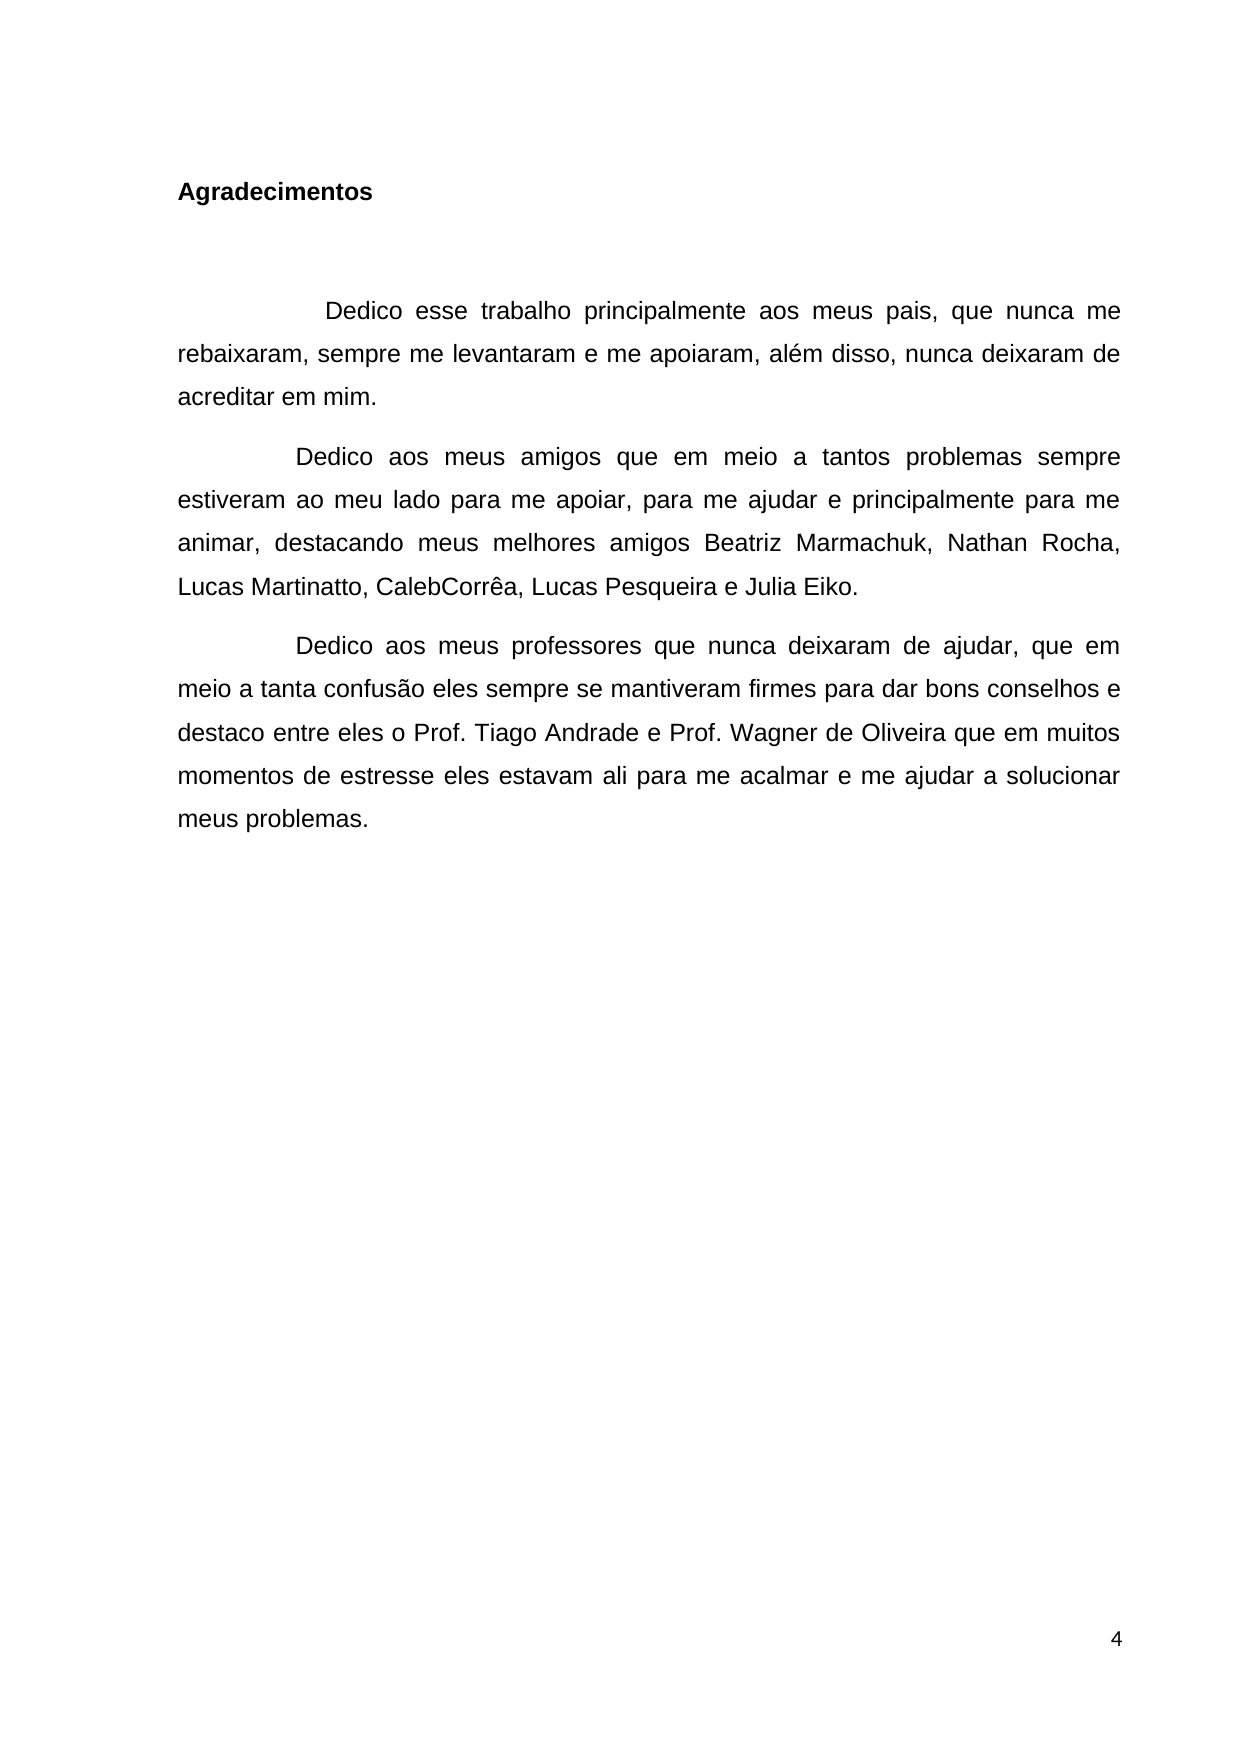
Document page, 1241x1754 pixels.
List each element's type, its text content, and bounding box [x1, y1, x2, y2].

text Dedico aos meus amigos que em meio a tantos problemas sempre estiveram ao meu lado para me apoiar, para me ajudar e principalmente para me animar, destacando meus melhores amigos Beatriz Marmachuk, Nathan Rocha, Lucas Martinatto, CalebCorrêa, Lucas Pesqueira e Julia Eiko. [177, 442, 1122, 600]
text Dedico aos meus professores que nunca deixaram de ajudar, que em meio a tanta confusão eles sempre se mantiveram firmes para dar bons conselhos e destaco entre eles o Prof. Tiago Andrade e Prof. Wagner de Oliveira que em muitos momentos de estresse eles estavam ali para me acalmar e me ajudar a solucionar meus problemas. [177, 631, 1122, 832]
text Dedico esse trabalho principalmente aos meus pais, que nunca me rebaixaram, sempre me levantaram e me apoiaram, além disso, nunca deixaram de acreditar em mim. [177, 296, 1122, 411]
text Agradecimentos [177, 177, 1122, 206]
